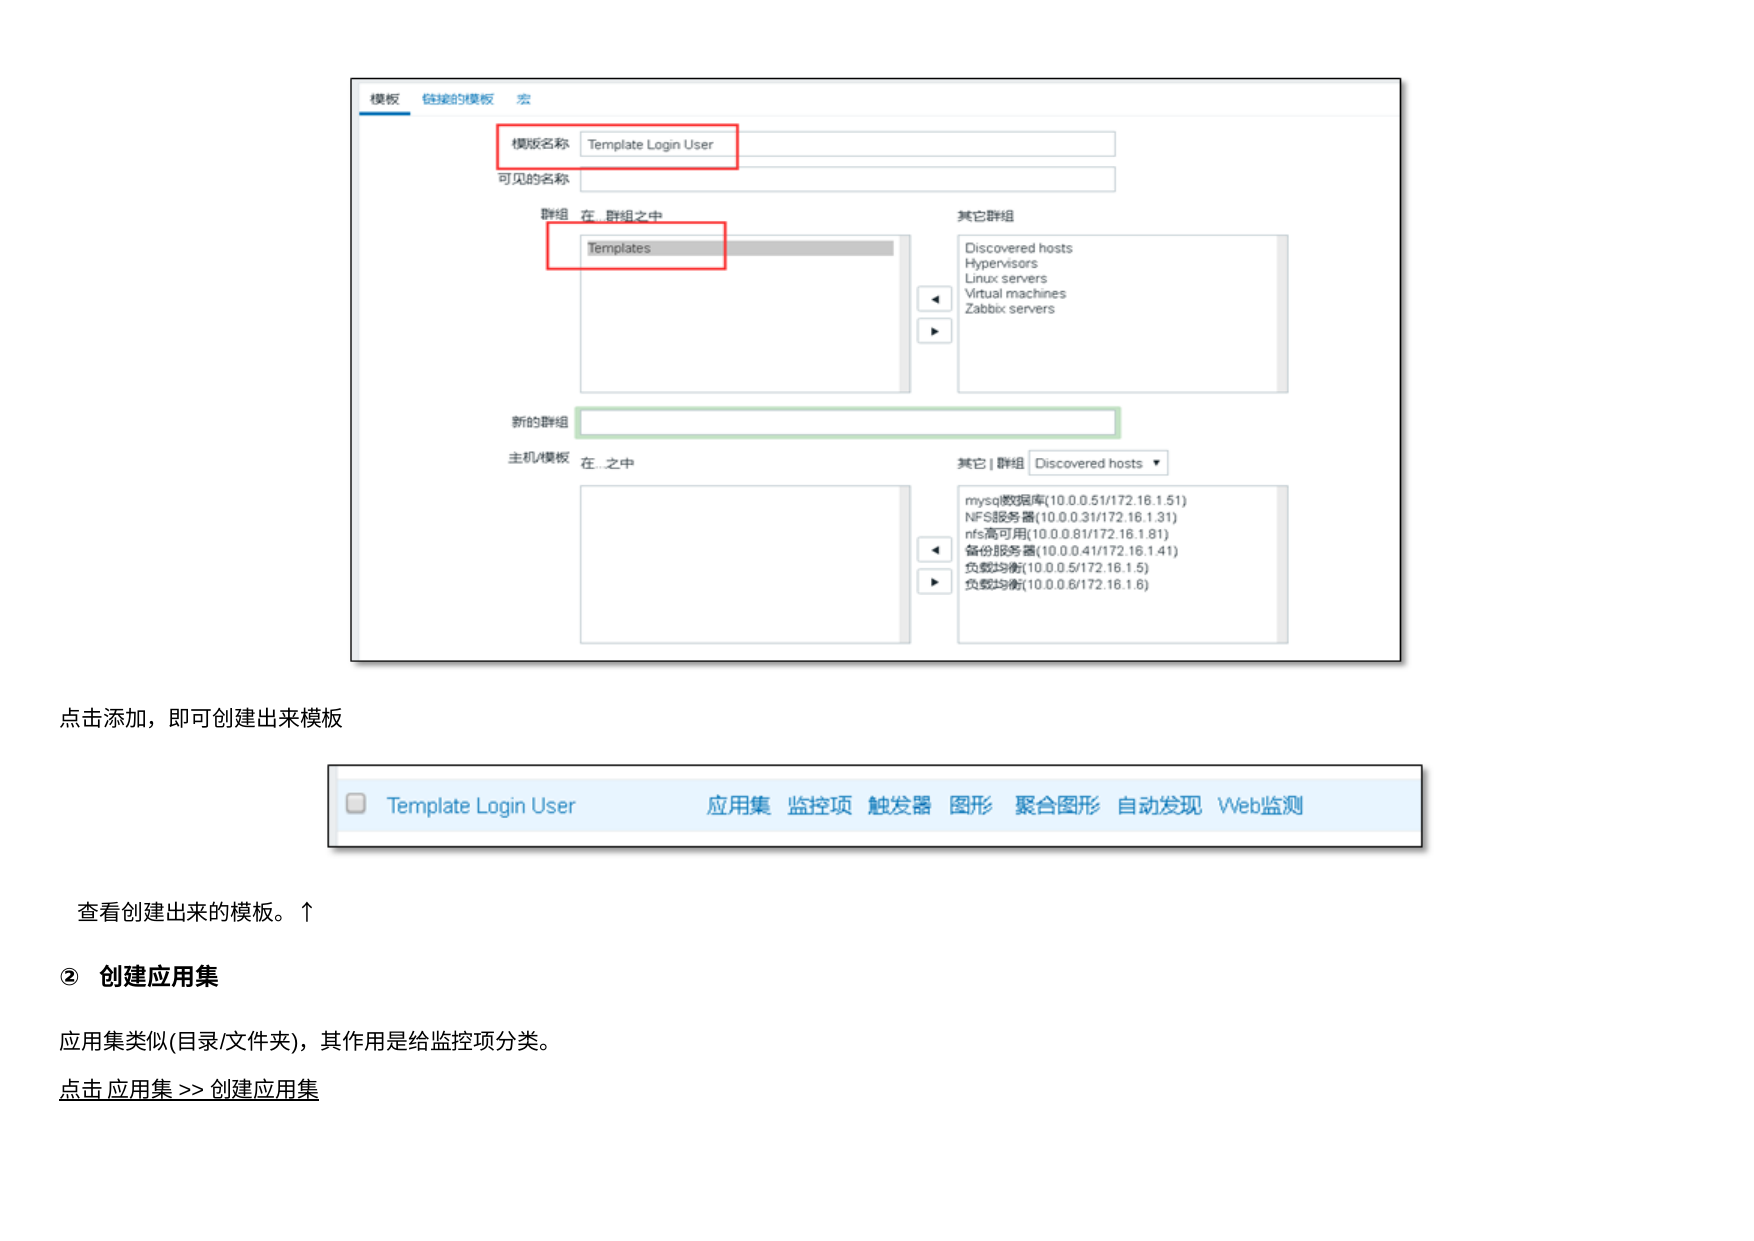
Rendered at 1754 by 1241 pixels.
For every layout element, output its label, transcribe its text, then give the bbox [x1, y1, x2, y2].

text ② 创建应用集 [59, 943, 1695, 1008]
text 点击 应用集 >> 创建应用集 [59, 1071, 1695, 1104]
text 应用集类似(目录/文件夹)，其作用是给监控项分类。 [59, 1023, 1695, 1056]
text 查看创建出来的模板。↑ [59, 894, 1695, 927]
picture [323, 760, 1437, 862]
picture [346, 74, 1414, 674]
text 点击添加，即可创建出来模板 [59, 701, 1695, 733]
